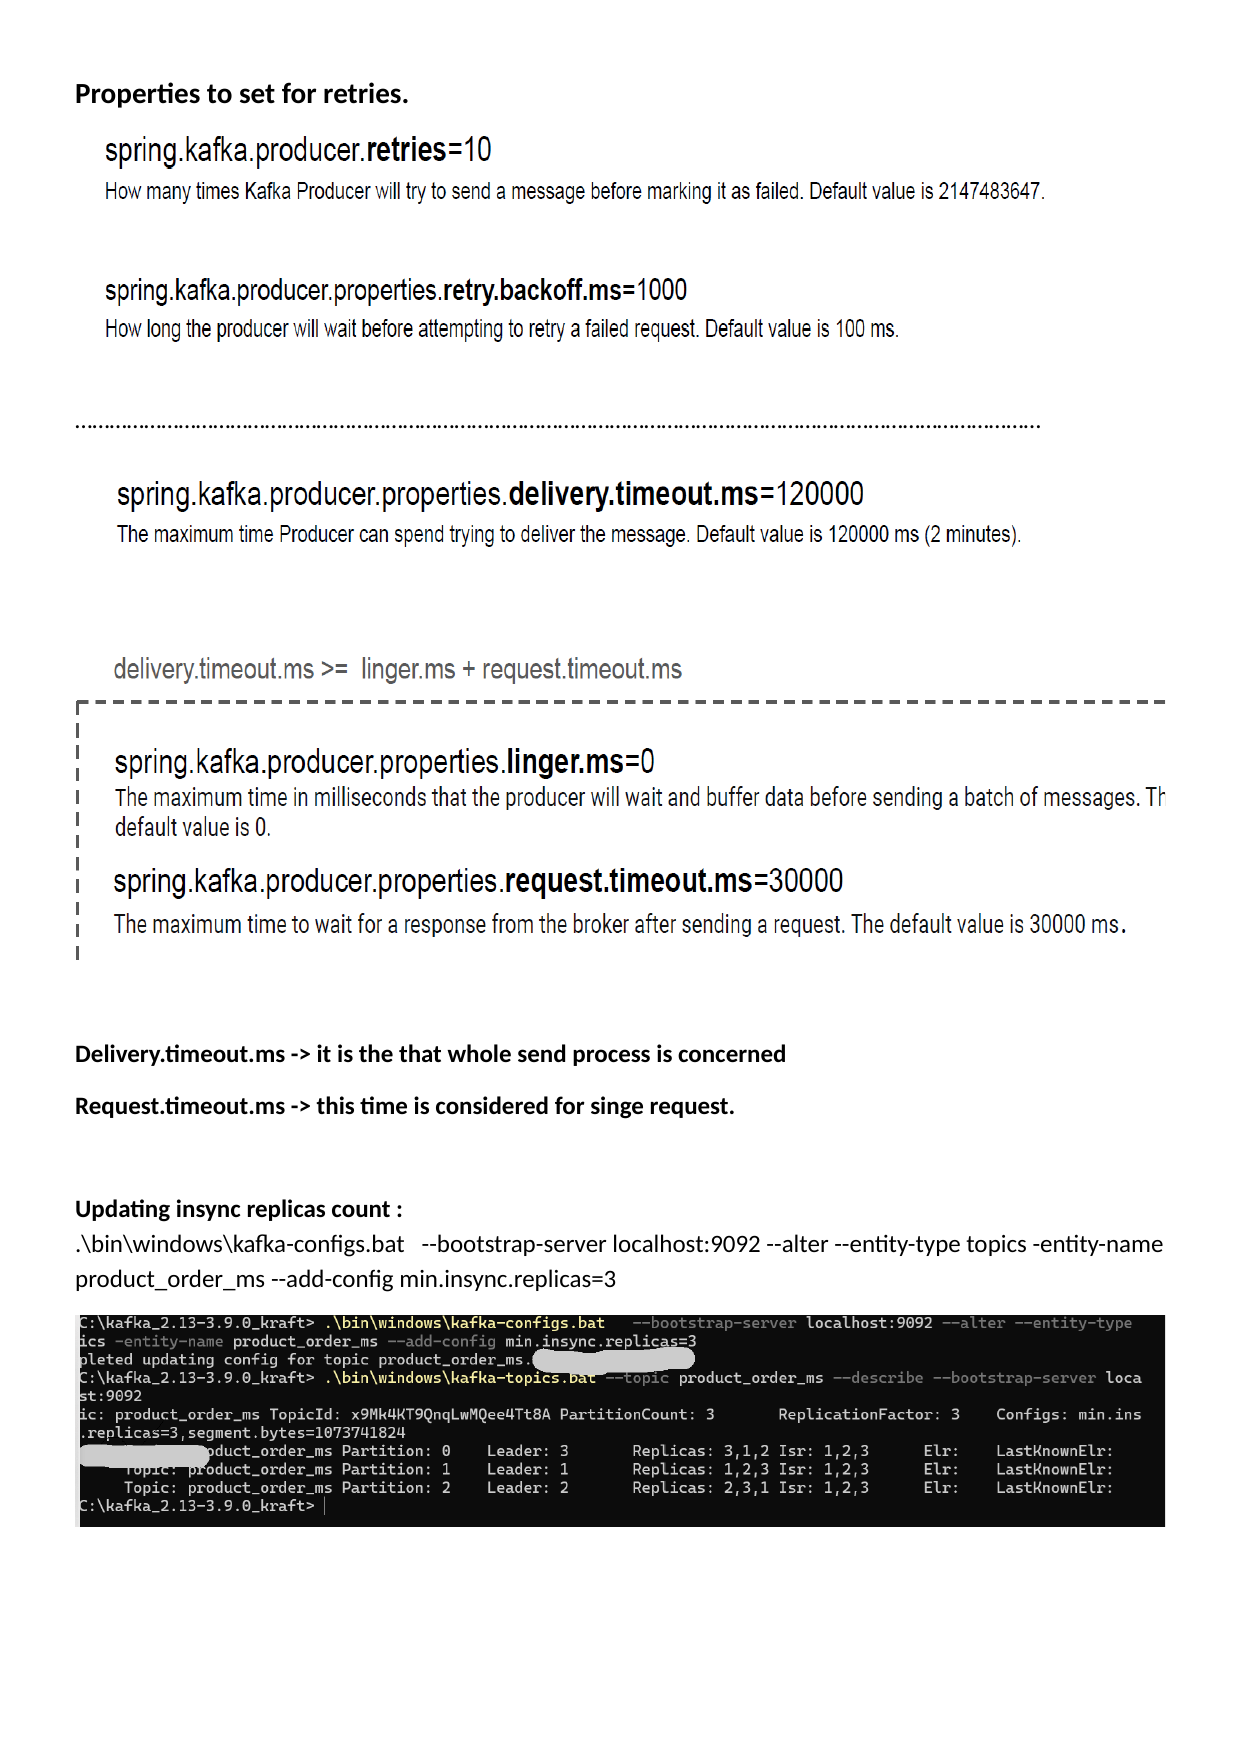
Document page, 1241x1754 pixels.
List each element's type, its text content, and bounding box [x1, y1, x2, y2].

picture [75, 1315, 1166, 1527]
picture [75, 455, 1166, 966]
text Delivery.timeout.ms -> it is the that whole send process is concerned [75, 1038, 1165, 1069]
picture [75, 115, 1166, 383]
text Properties to set for retries. [75, 75, 1165, 115]
text Request.timeout.ms -> this time is considered for singe request. [75, 1090, 1165, 1120]
text Updating insync replicas count : .\bin\windows\kafka-configs.bat --bootstrap-server localhost:9092 --alter --entity-type topics -entity-name product_order_ms --add-config min.insync.replicas=3 [75, 1193, 1165, 1294]
text …………………………………………………………………………………………………………………………………………………… [75, 404, 1165, 434]
